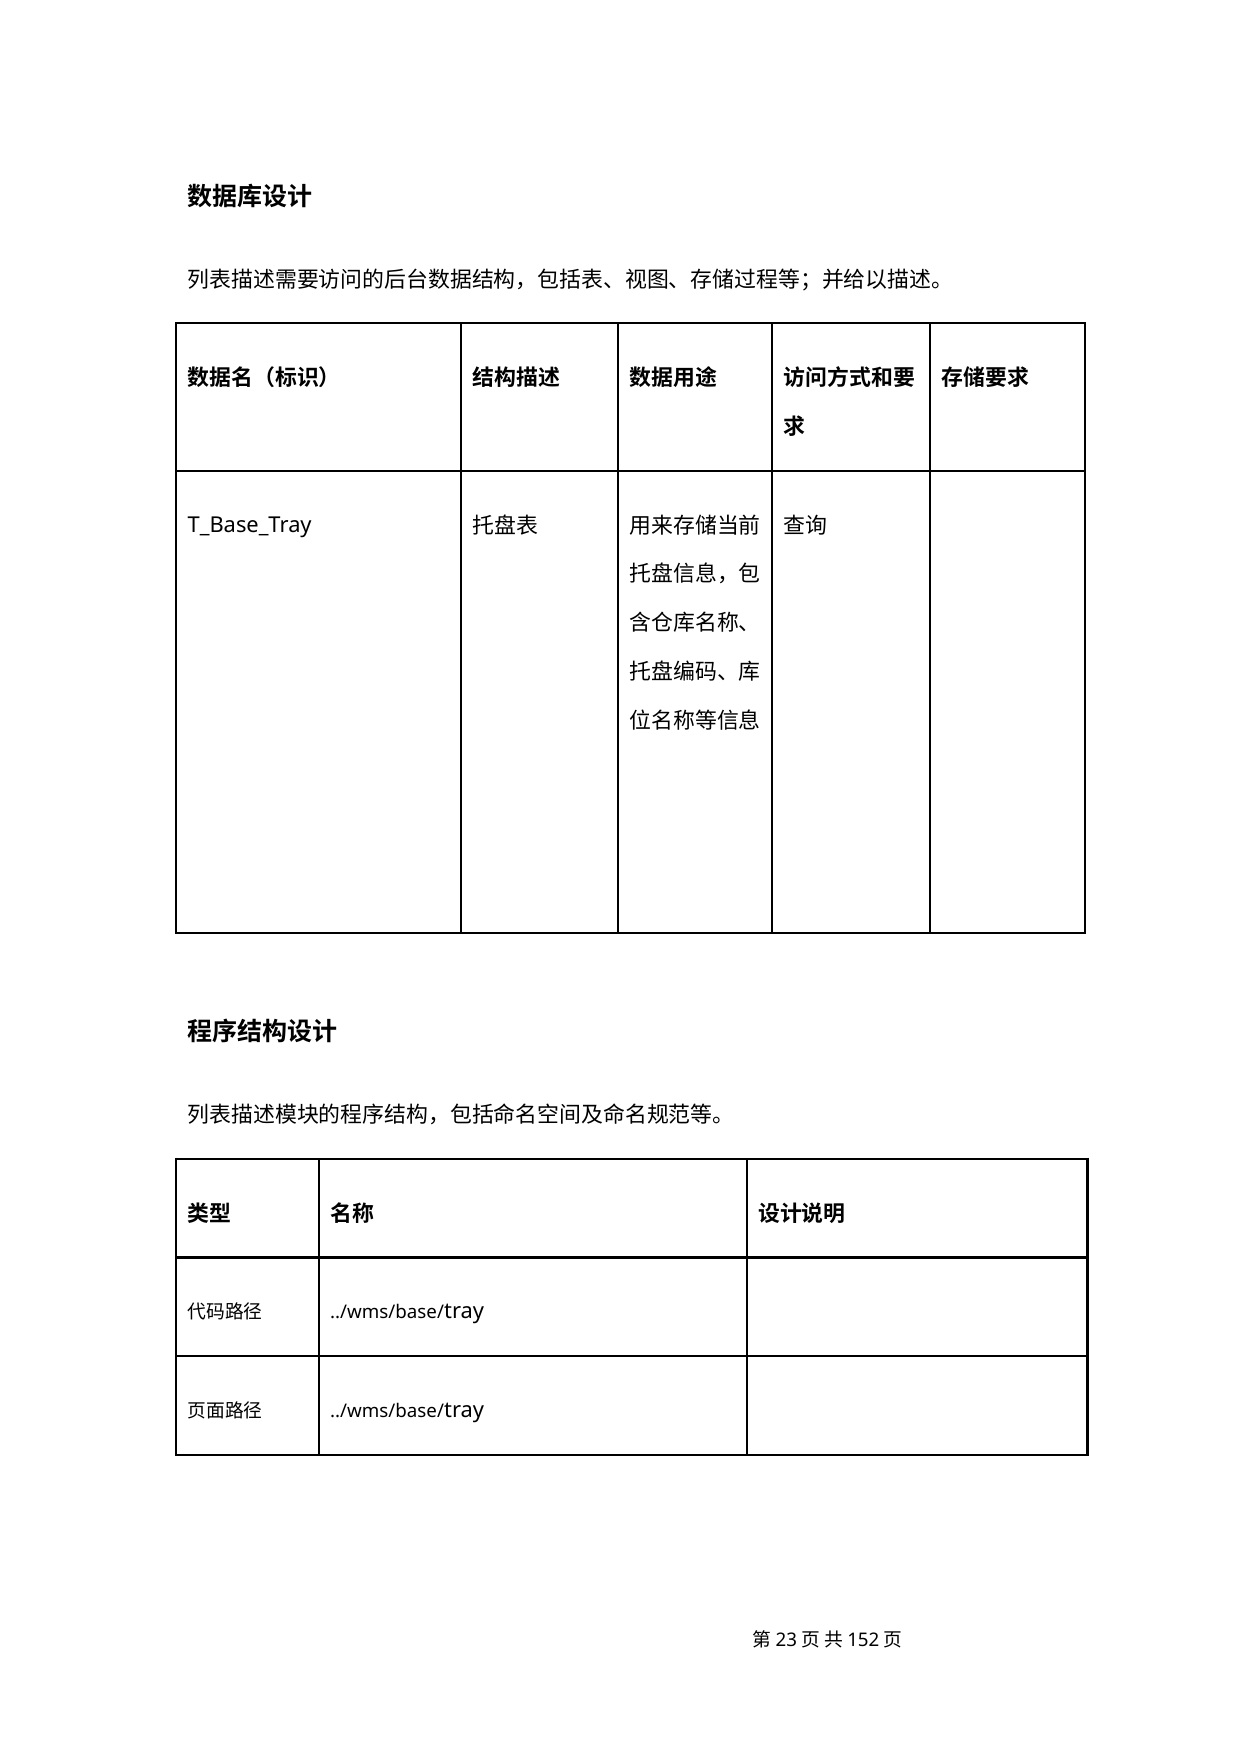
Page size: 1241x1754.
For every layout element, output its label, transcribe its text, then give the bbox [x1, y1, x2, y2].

table_cell 托盘表 [462, 472, 617, 932]
table_cell [748, 1259, 1086, 1355]
table_header 设计说明 [748, 1160, 1086, 1256]
text 列表描述模块的程序结构，包括命名空间及命名规范等。 [187, 1097, 1053, 1129]
table_header 数据名（标识） [177, 324, 460, 470]
table_cell T_Base_Tray [177, 472, 460, 932]
subtitle 程序结构设计 [187, 997, 1053, 1062]
table_header 数据用途 [619, 324, 771, 470]
table_cell 页面路径 [177, 1357, 318, 1454]
table_header 类型 [177, 1160, 318, 1256]
table_cell 查询 [773, 472, 929, 932]
table_header 结构描述 [462, 324, 617, 470]
table_cell 用来存储当前托盘信息，包含仓库名称、托盘编码、库位名称等信息 [619, 472, 771, 932]
table_header 访问方式和要求 [773, 324, 929, 470]
table_cell 代码路径 [177, 1259, 318, 1355]
table_header 名称 [320, 1160, 746, 1256]
text 列表描述需要访问的后台数据结构，包括表、视图、存储过程等；并给以描述。 [187, 261, 1053, 294]
table_cell ../wms/base/tray [320, 1357, 746, 1454]
table_cell [748, 1357, 1086, 1454]
table_cell ../wms/base/tray [320, 1259, 746, 1355]
table_cell [931, 472, 1084, 932]
subtitle 数据库设计 [187, 162, 1053, 227]
table_header 存储要求 [931, 324, 1084, 470]
